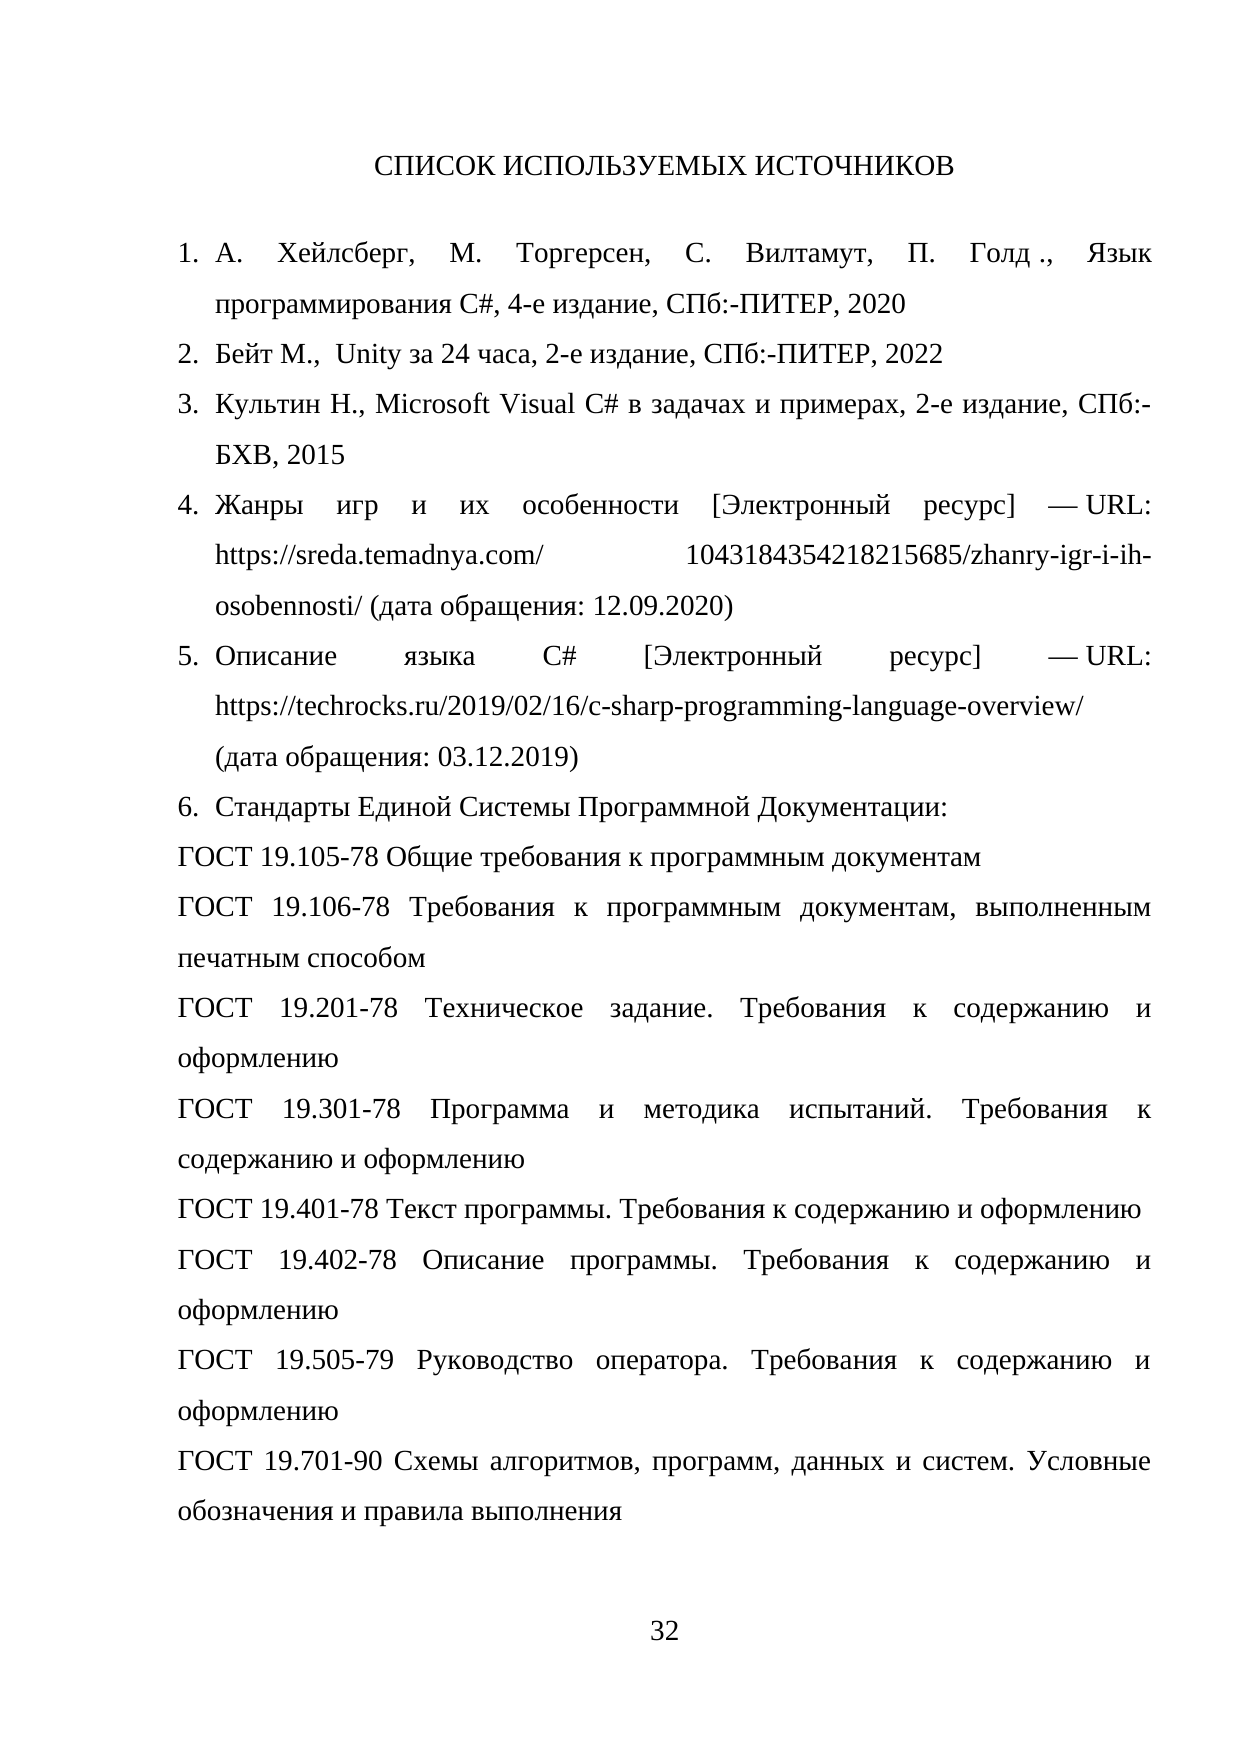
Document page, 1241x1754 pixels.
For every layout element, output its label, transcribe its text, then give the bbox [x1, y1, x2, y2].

list Культин Н., Microsoft Visual C# в задачах и примерах, 2-е издание, СПб:-БХВ, 2015 [177, 386, 1152, 470]
text ГОСТ 19.106-78 Требования к программным документам, выполненным печатным способом [177, 889, 1152, 973]
list А. Хейлсберг, М. Торгерсен, С. Вилтамут, П. Голд ., Язык программирования C#, 4-е издание, СПб:-ПИТЕР, 2020 [177, 236, 1152, 319]
text ГОСТ 19.505-79 Руководство оператора. Требования к содержанию и оформлению [177, 1342, 1152, 1426]
text ГОСТ 19.701-90 Схемы алгоритмов, программ, данных и систем. Условные обозначения и правила выполнения [177, 1443, 1152, 1527]
list Жанры игр и их особенности [Электронный ресурс] — URL: https://sreda.temadnya.com/ 1043184354218215685/zhanry-igr-i-ih-osobennosti/ (дата обращения: 12.09.2020) [177, 487, 1152, 621]
text ГОСТ 19.402-78 Описание программы. Требования к содержанию и оформлению [177, 1242, 1152, 1326]
text ГОСТ 19.105-78 Общие требования к программным документам [177, 839, 1152, 873]
text ГОСТ 19.401-78 Текст программы. Требования к содержанию и оформлению [177, 1191, 1152, 1225]
text ГОСТ 19.301-78 Программа и методика испытаний. Требования к содержанию и оформлению [177, 1091, 1152, 1175]
text ГОСТ 19.201-78 Техническое задание. Требования к содержанию и оформлению [177, 990, 1152, 1074]
list Стандарты Единой Системы Программной Документации: [177, 789, 1152, 822]
list Бейт М., Unity за 24 часа, 2-е издание, СПб:-ПИТЕР, 2022 [177, 336, 1152, 370]
list Описание языка C# [Электронный ресурс] — URL: https://techrocks.ru/2019/02/16/c-sharp-programming-language-overview/ (дата обращения: 03.12.2019) [177, 638, 1152, 772]
subtitle СПИСОК ИСПОЛЬЗУЕМЫХ ИСТОЧНИКОВ [177, 148, 1152, 181]
